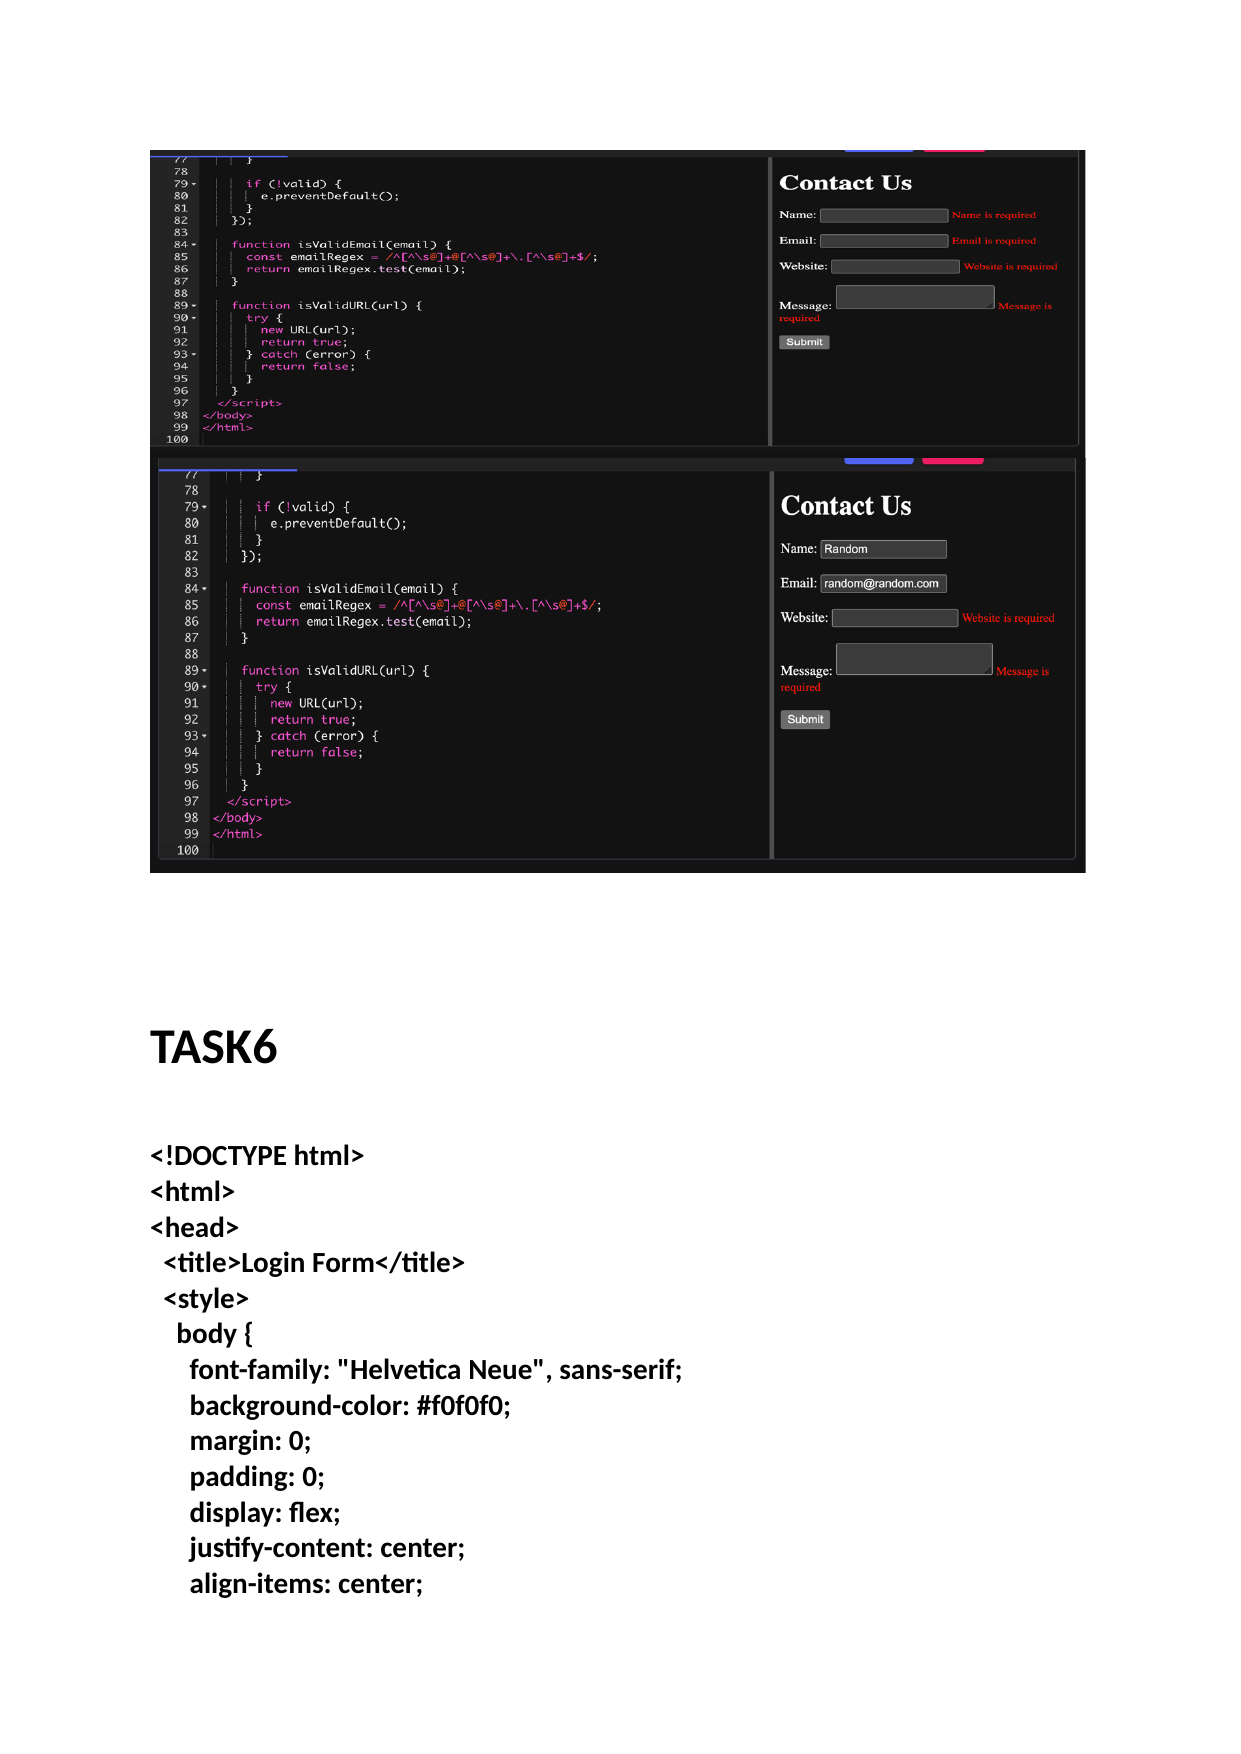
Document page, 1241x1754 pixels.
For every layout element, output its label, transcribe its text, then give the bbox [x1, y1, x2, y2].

picture [150, 150, 1086, 873]
text <html> [150, 1173, 1090, 1209]
text <!DOCTYPE html> [150, 1137, 1090, 1173]
text <head> [150, 1209, 1090, 1244]
text body { [150, 1316, 1090, 1351]
text display: flex; [150, 1494, 1090, 1529]
text padding: 0; [150, 1458, 1090, 1494]
text <title>Login Form</title> [150, 1244, 1090, 1280]
text justify-content: center; [150, 1529, 1090, 1565]
text background-color: #f0f0f0; [150, 1387, 1090, 1422]
text TASK6 [150, 1015, 1090, 1076]
text font-family: "Helvetica Neue", sans-serif; [150, 1351, 1090, 1387]
text <style> [150, 1280, 1090, 1316]
text align-items: center; [150, 1565, 1090, 1601]
text margin: 0; [150, 1422, 1090, 1458]
